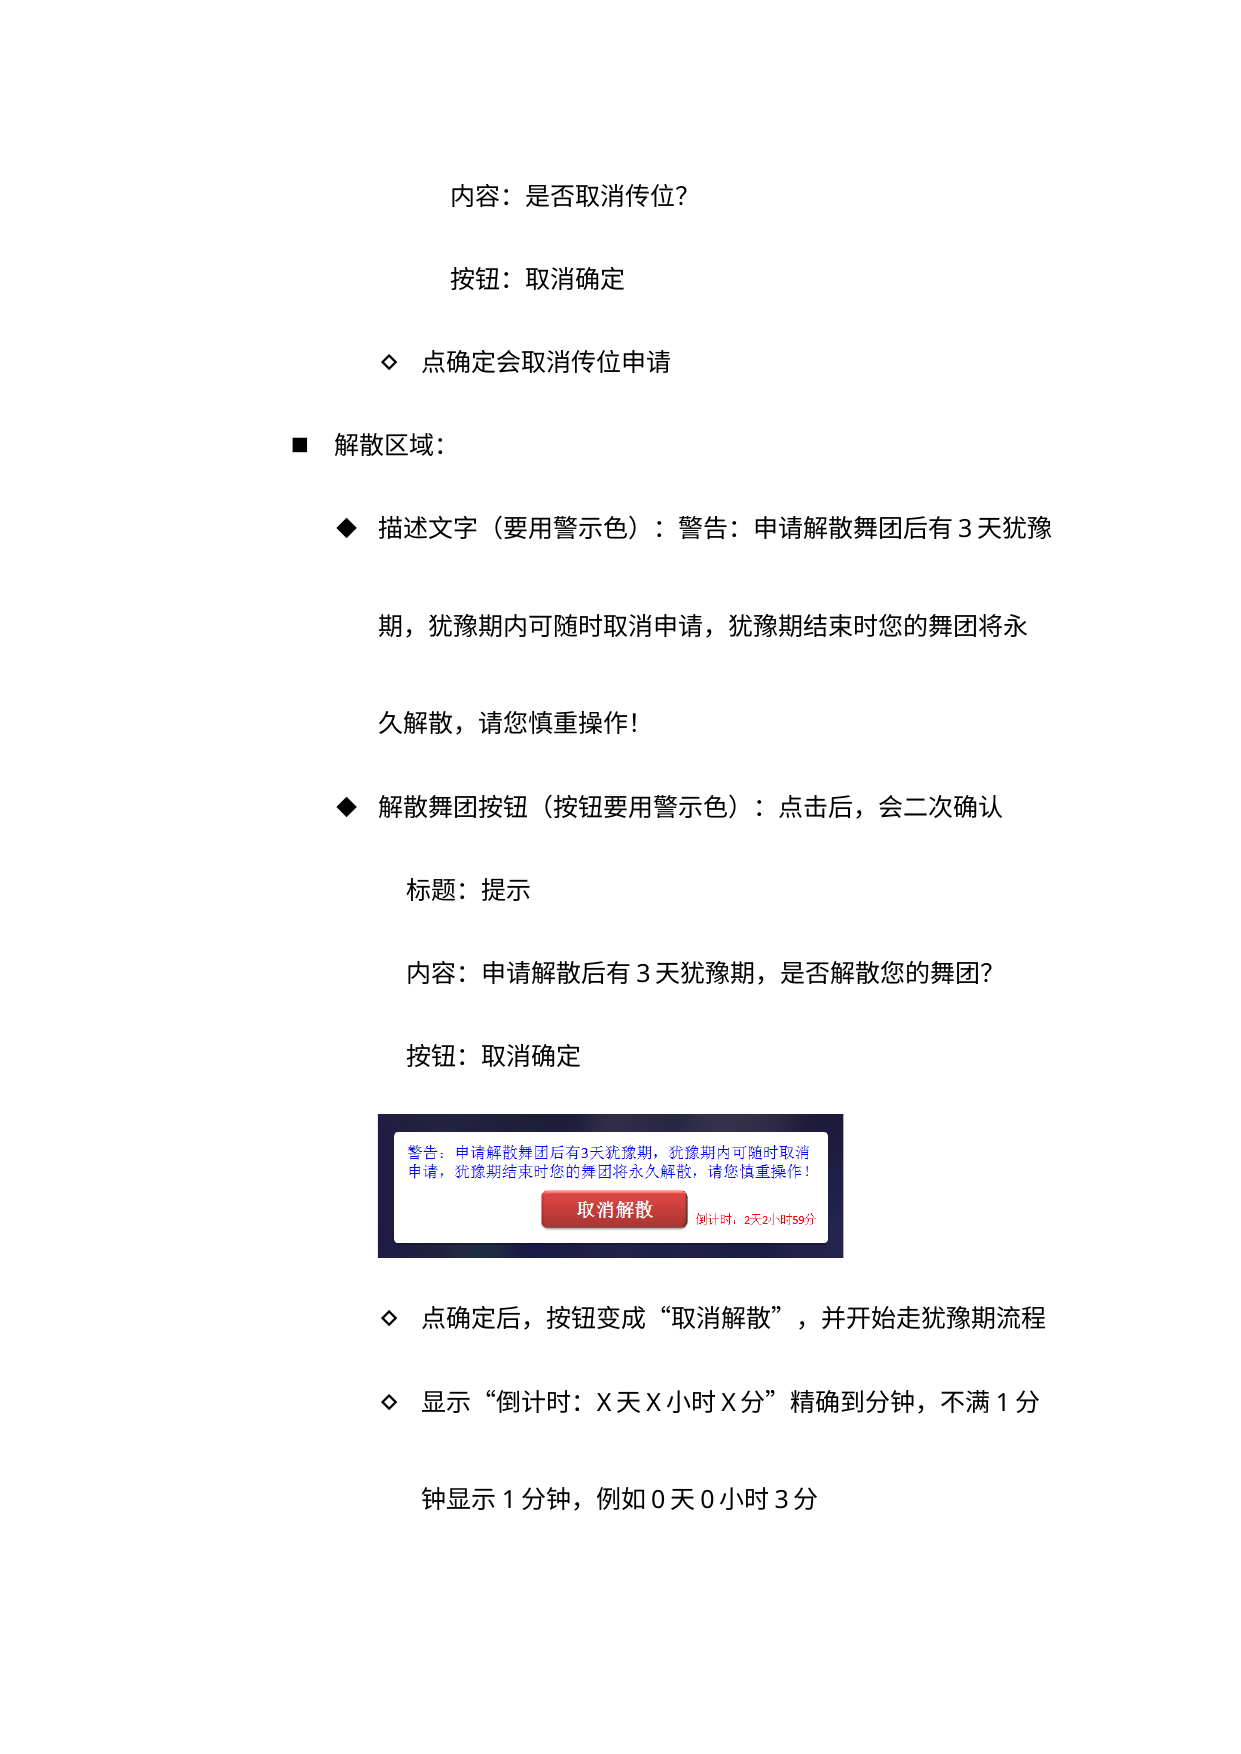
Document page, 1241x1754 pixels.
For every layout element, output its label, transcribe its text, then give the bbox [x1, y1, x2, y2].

list 描述文字（要用警示色）：警告：申请解散舞团后有3天犹豫期，犹豫期内可随时取消申请，犹豫期结束时您的舞团将永久解散，请您慎重操作！ [334, 494, 1053, 754]
text 标题：提示 [406, 856, 1053, 921]
list 解散舞团按钮（按钮要用警示色）：点击后，会二次确认 [334, 773, 1053, 838]
list 点确定后，按钮变成“取消解散”，并开始走犹豫期流程 [378, 1284, 1053, 1349]
list 显示“倒计时：X天X小时X分”精确到分钟，不满1分钟显示1分钟，例如0天0小时3分 [378, 1368, 1053, 1530]
text 按钮：取消确定 [406, 1022, 1053, 1087]
picture [377, 1114, 844, 1258]
list 点确定会取消传位申请 [378, 328, 1053, 393]
list 解散区域： [290, 411, 1053, 476]
text 内容：申请解散后有3天犹豫期，是否解散您的舞团？ [406, 939, 1053, 1004]
text 按钮：取消确定 [450, 245, 1053, 310]
text 内容：是否取消传位？ [450, 162, 1053, 227]
